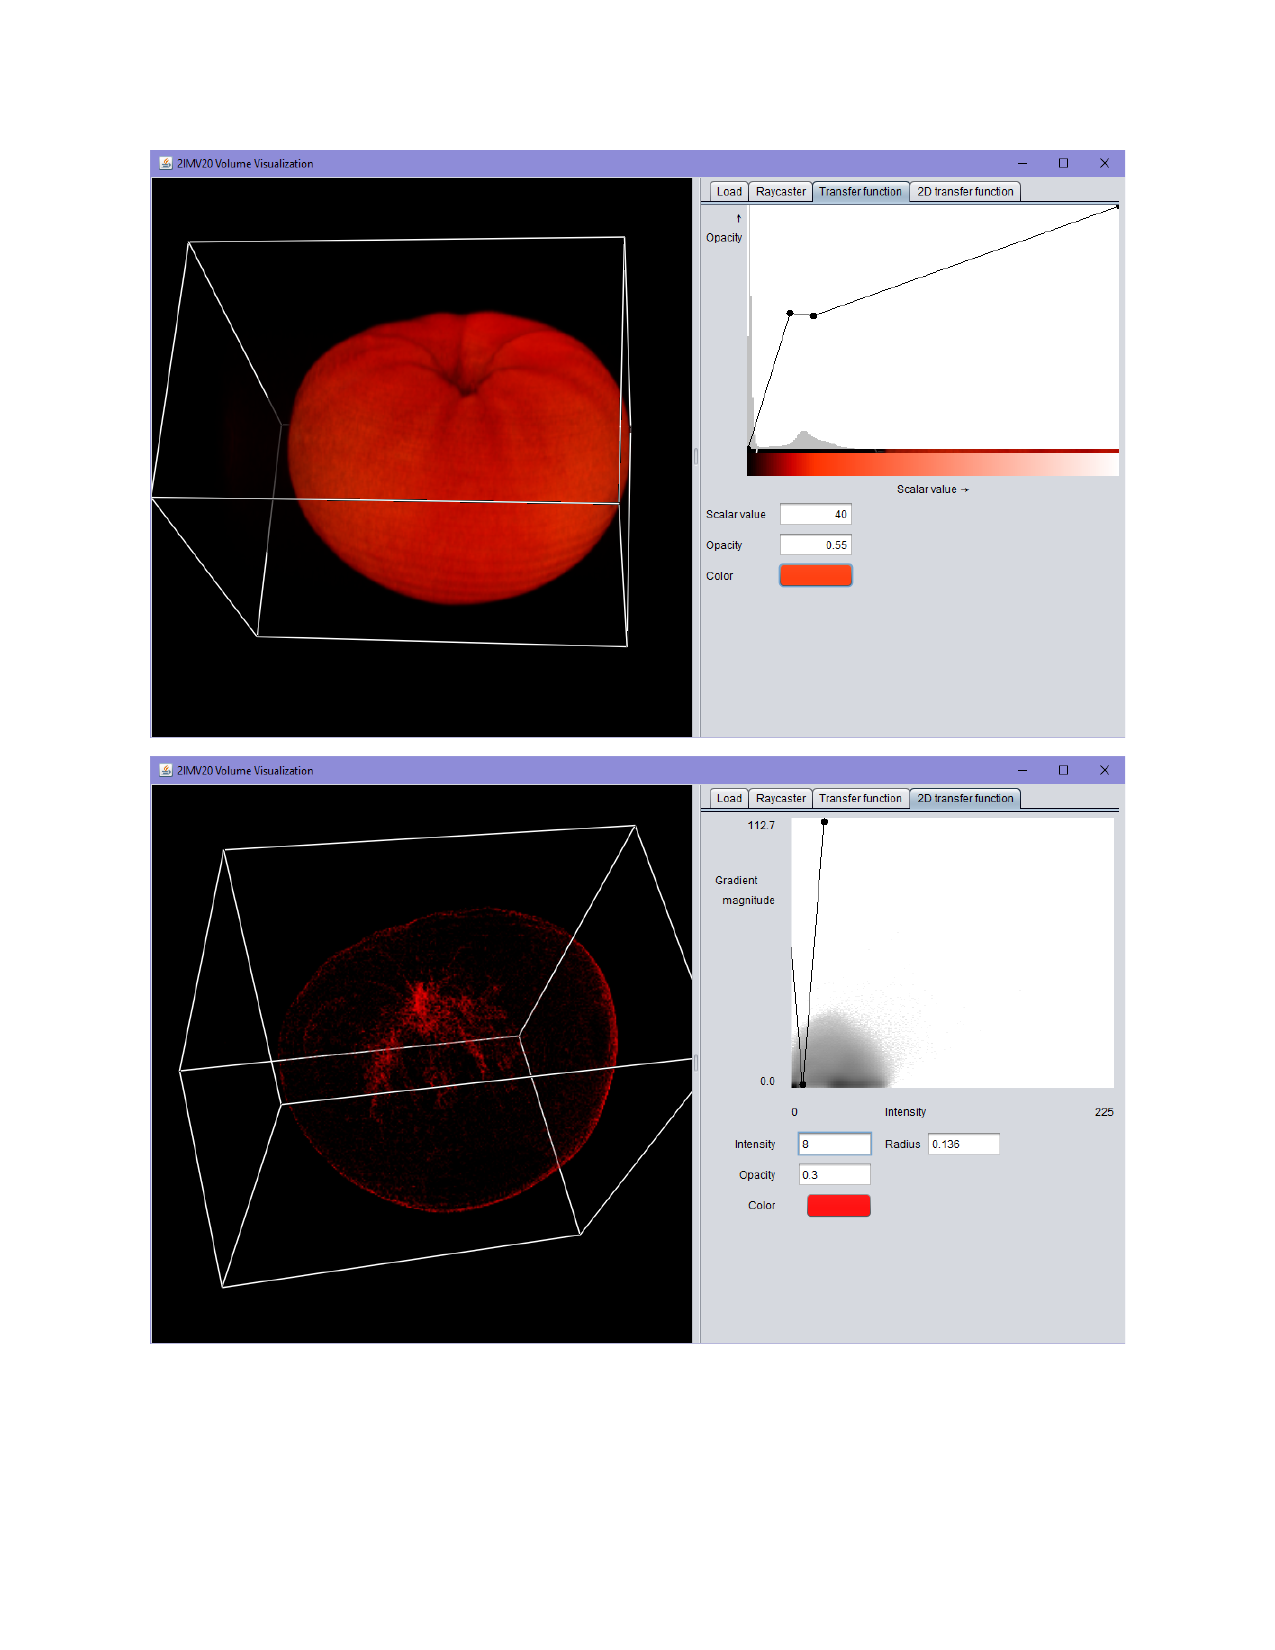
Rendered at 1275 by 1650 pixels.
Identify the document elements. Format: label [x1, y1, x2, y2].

picture [150, 150, 1125, 738]
picture [150, 756, 1125, 1344]
